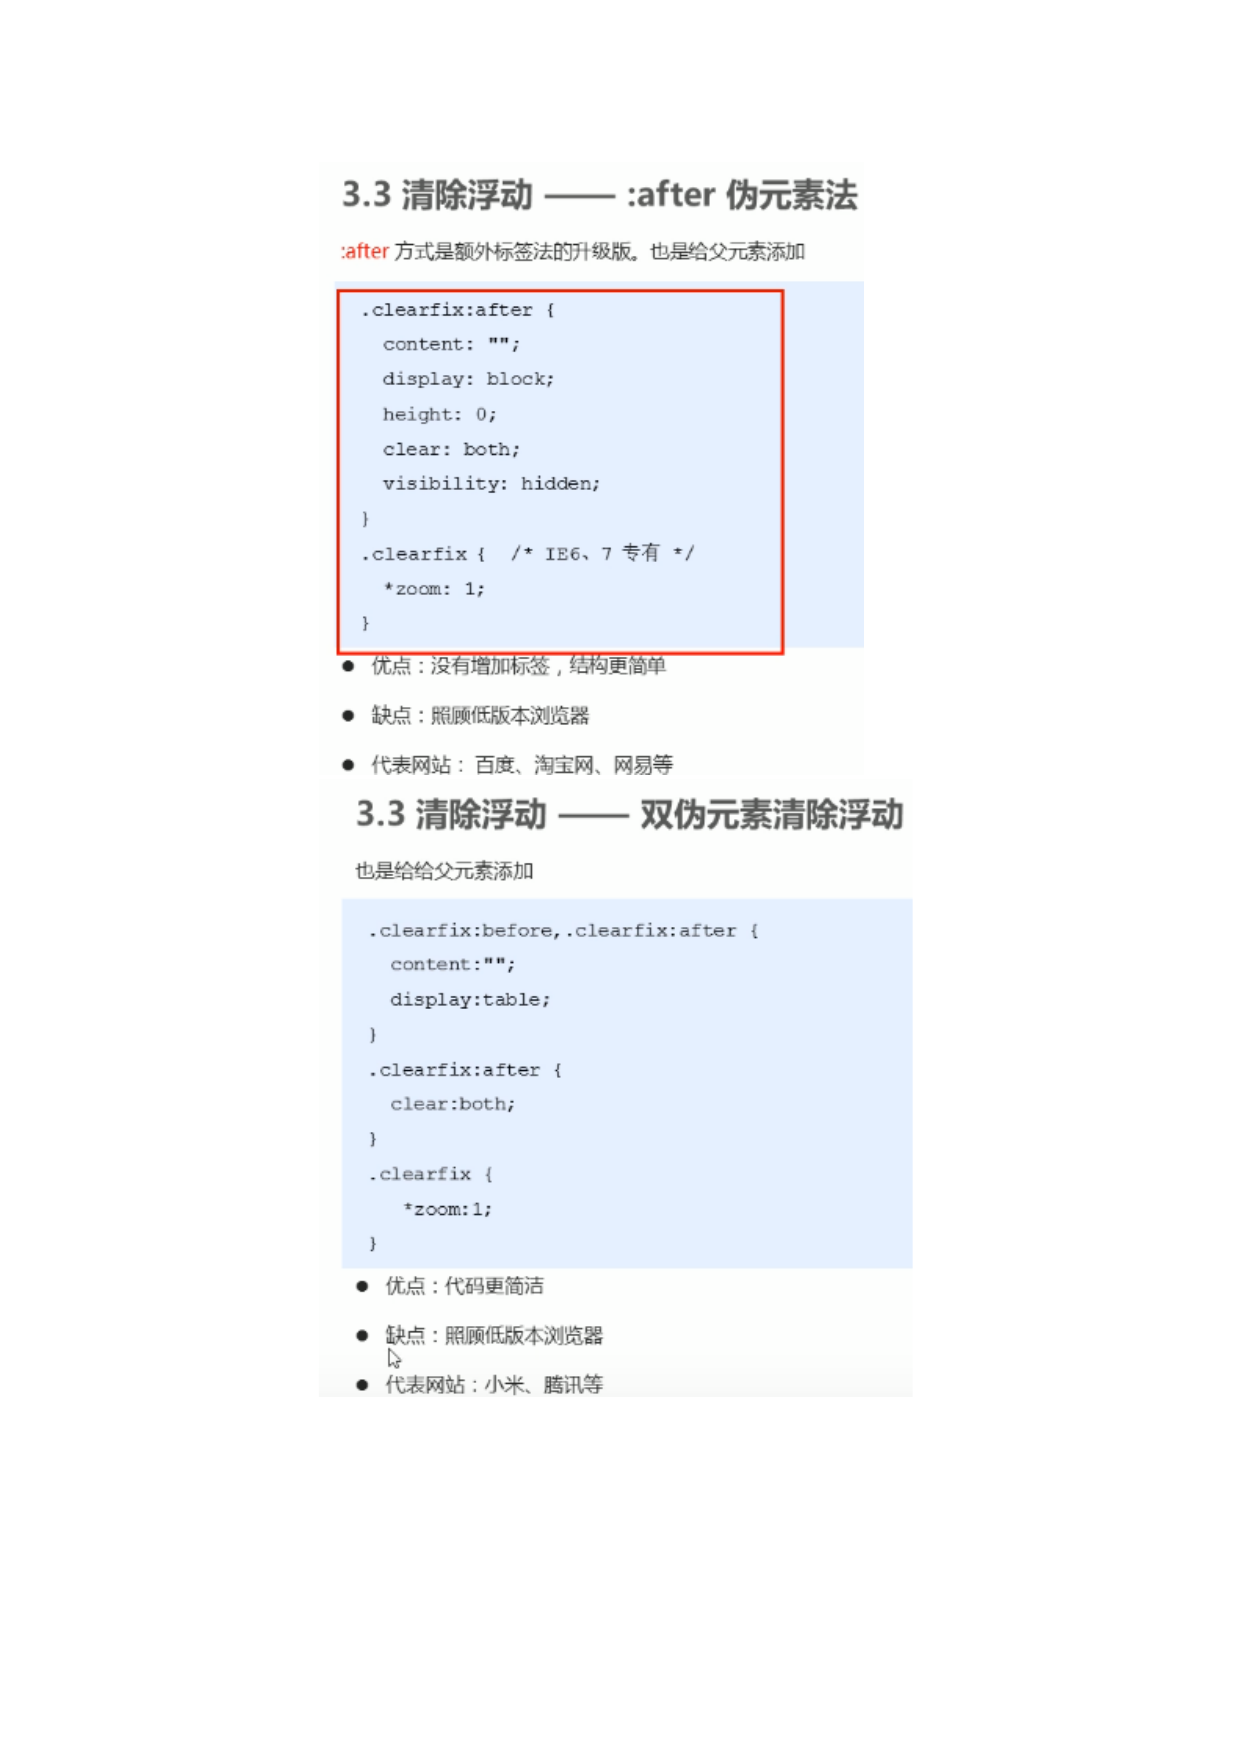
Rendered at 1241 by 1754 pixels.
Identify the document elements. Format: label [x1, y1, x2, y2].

picture [318, 779, 913, 1397]
picture [318, 162, 864, 775]
